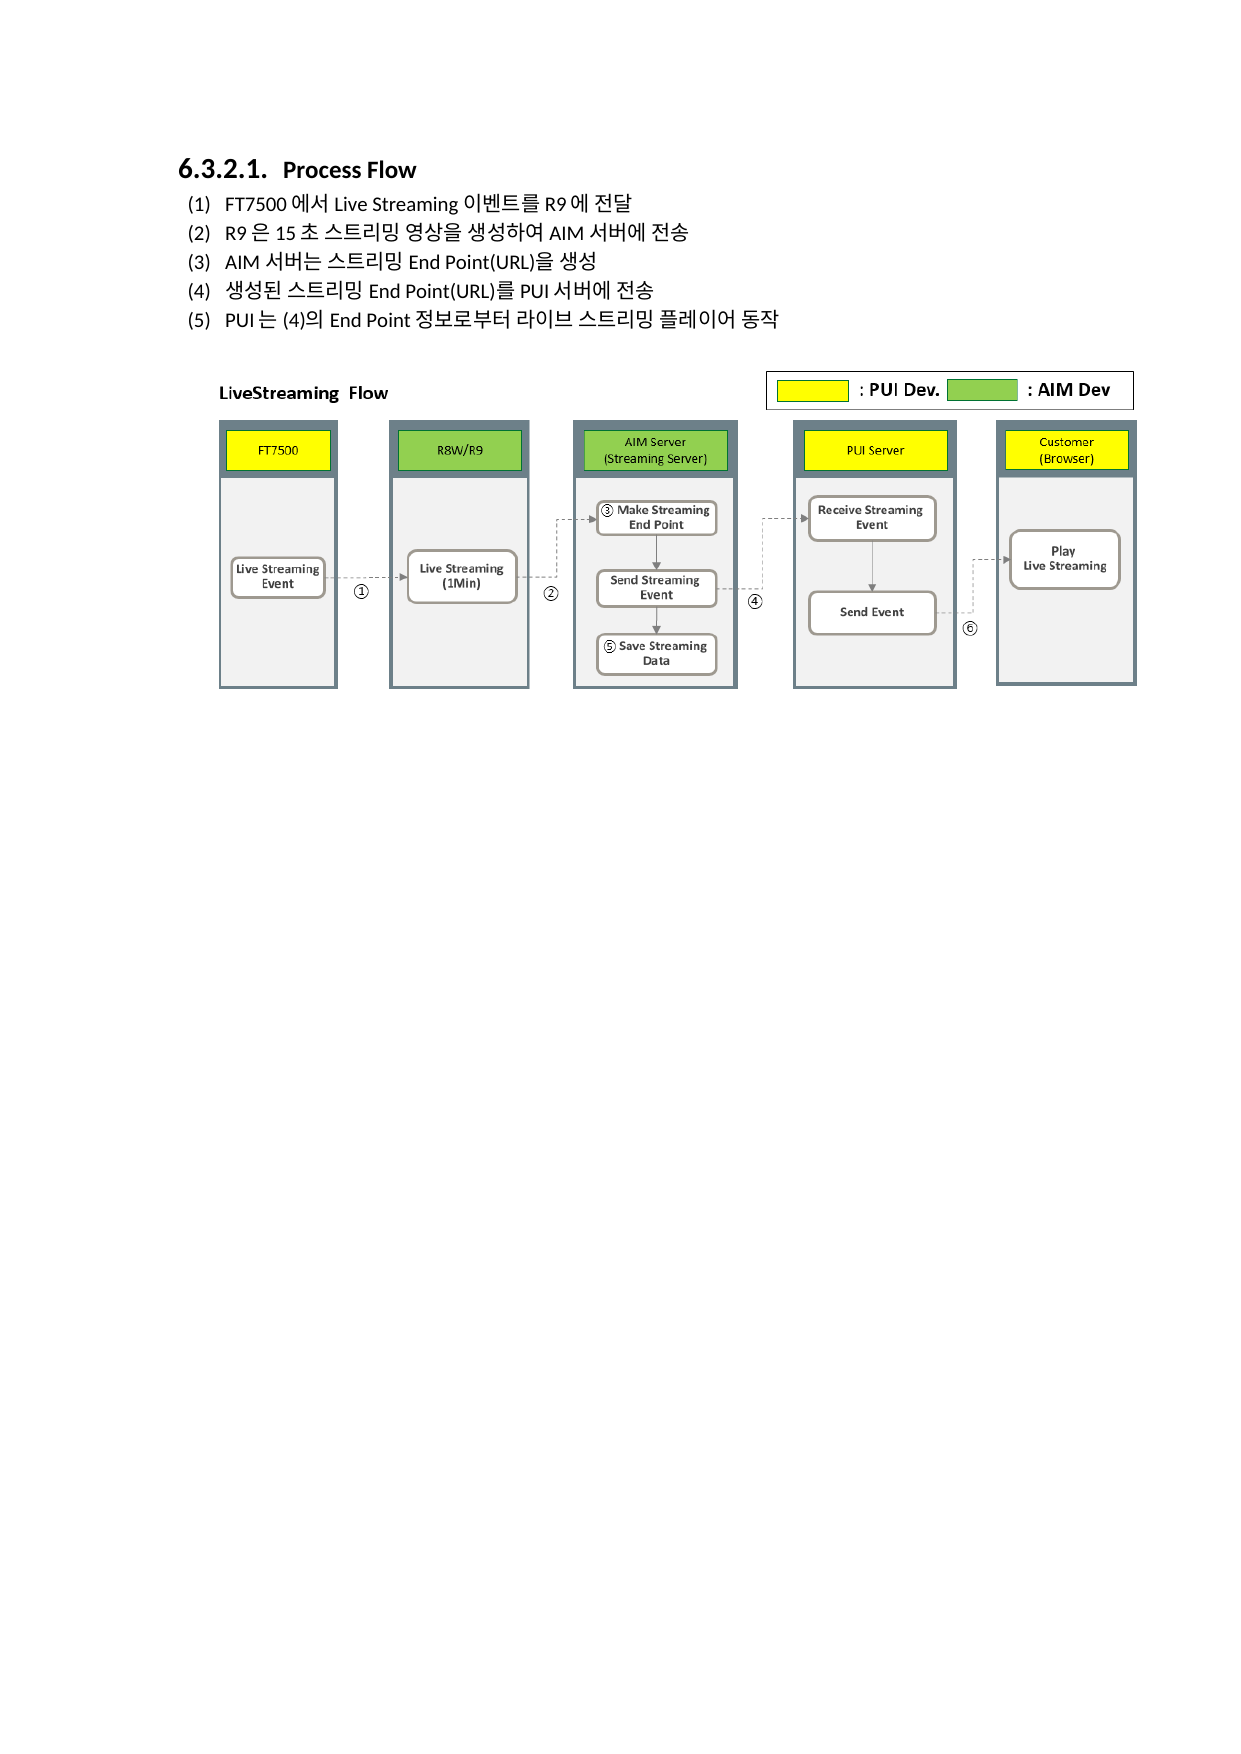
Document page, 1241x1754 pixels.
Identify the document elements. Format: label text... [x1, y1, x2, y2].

list FT7500에서 Live Streaming 이벤트를 R9에 전달 [187, 191, 1090, 216]
subtitle Process Flow [268, 150, 1090, 186]
picture [208, 364, 1150, 692]
list 생성된 스트리밍 End Point(URL)를 PUI 서버에 전송 [187, 278, 1090, 304]
list AIM 서버는 스트리밍 End Point(URL)을 생성 [187, 249, 1090, 275]
list R9은 15초 스트리밍 영상을 생성하여 AIM 서버에 전송 [187, 220, 1090, 246]
list PUI는 (4)의 End Point 정보로부터 라이브 스트리밍 플레이어 동작 [187, 308, 1090, 333]
